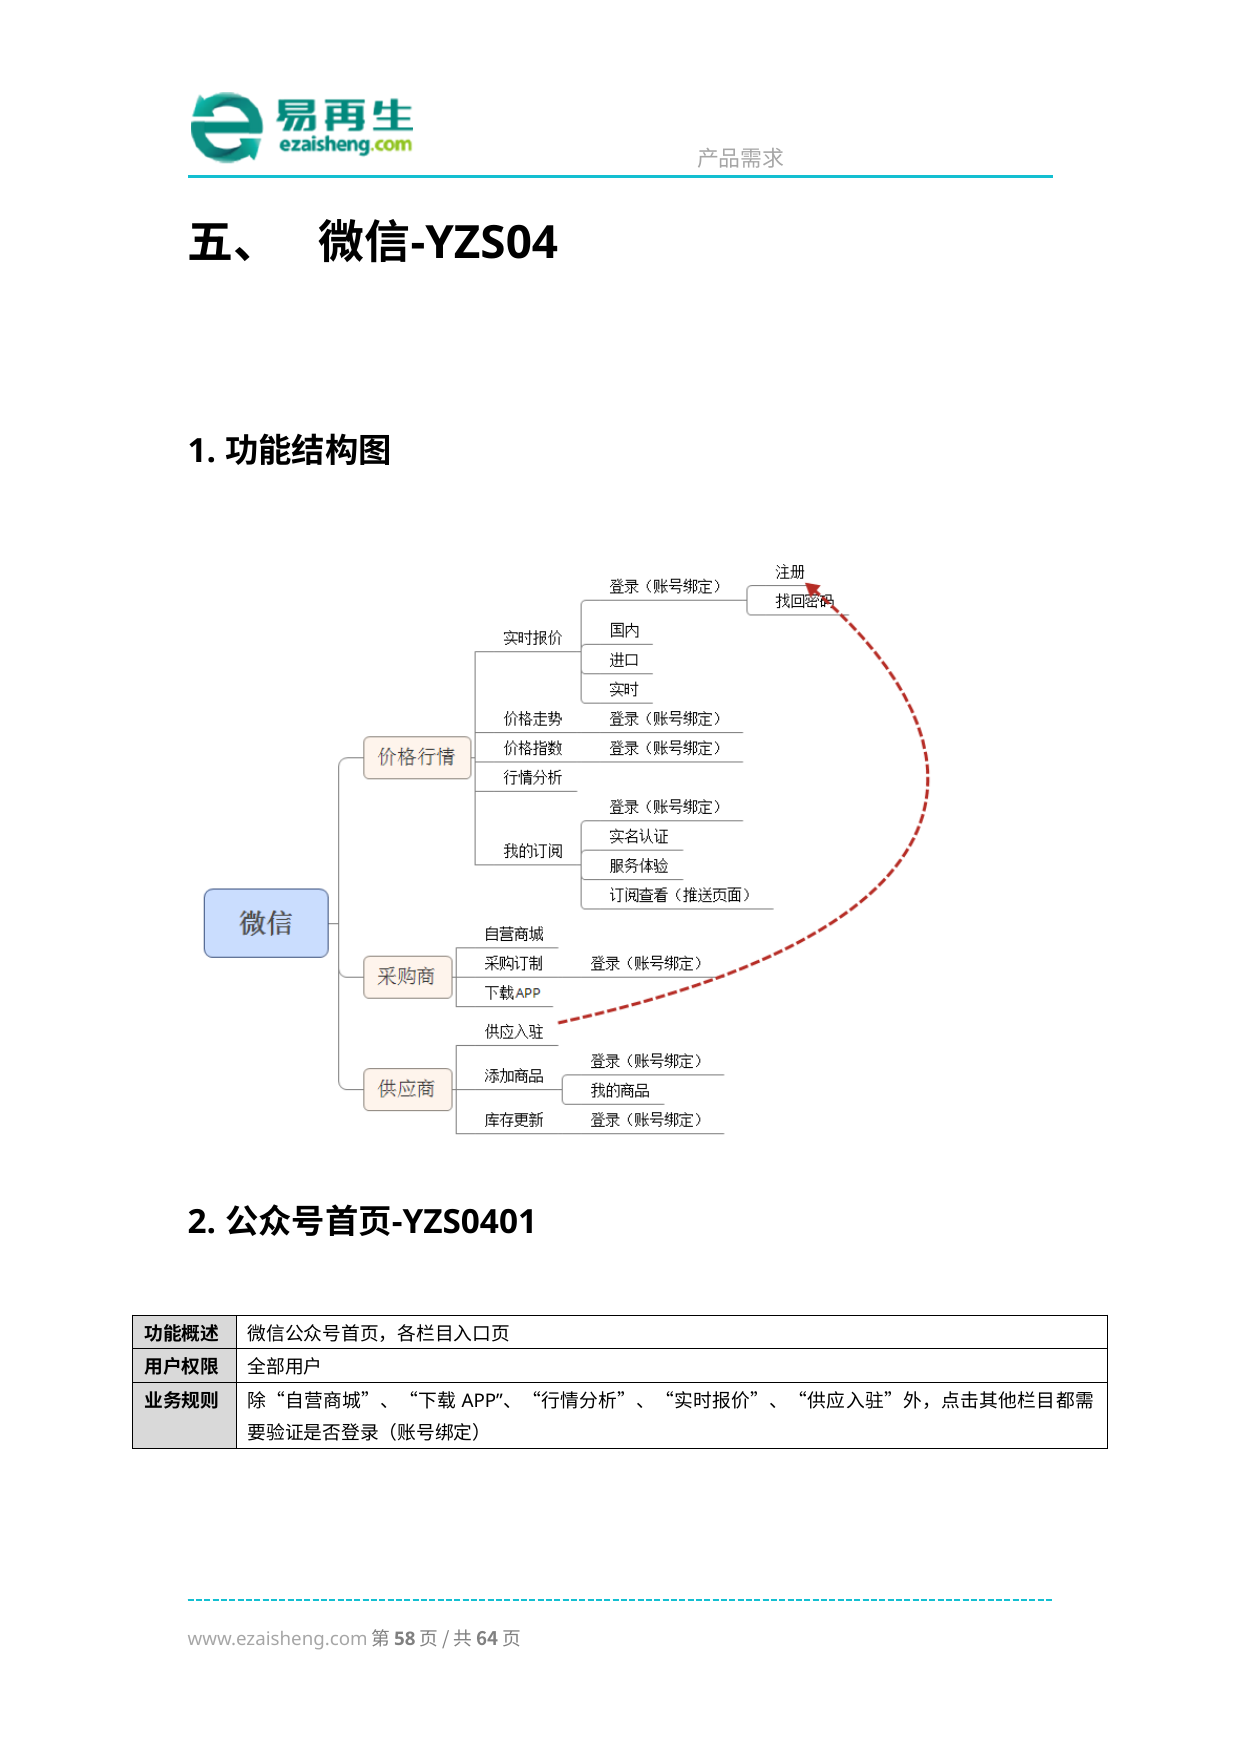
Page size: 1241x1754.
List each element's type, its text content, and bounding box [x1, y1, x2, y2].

table_cell 全部用户 [237, 1349, 1107, 1382]
picture [187, 542, 1053, 1150]
picture [187, 88, 418, 167]
table_header 功能概述 [133, 1316, 236, 1348]
table_cell 业务规则 [133, 1383, 236, 1448]
subtitle 公众号首页-YZS0401 [187, 1187, 1053, 1252]
table_cell 除“自营商城”、“下载APP”、“行情分析”、“实时报价”、“供应入驻”外，点击其他栏目都需要验证是否登录（账号绑定） [237, 1383, 1107, 1448]
table_header 微信公众号首页，各栏目入口页 [237, 1316, 1107, 1348]
subtitle 微信-YZS04 [187, 189, 1053, 287]
subtitle 功能结构图 [187, 415, 1053, 480]
table_cell 用户权限 [133, 1349, 236, 1382]
